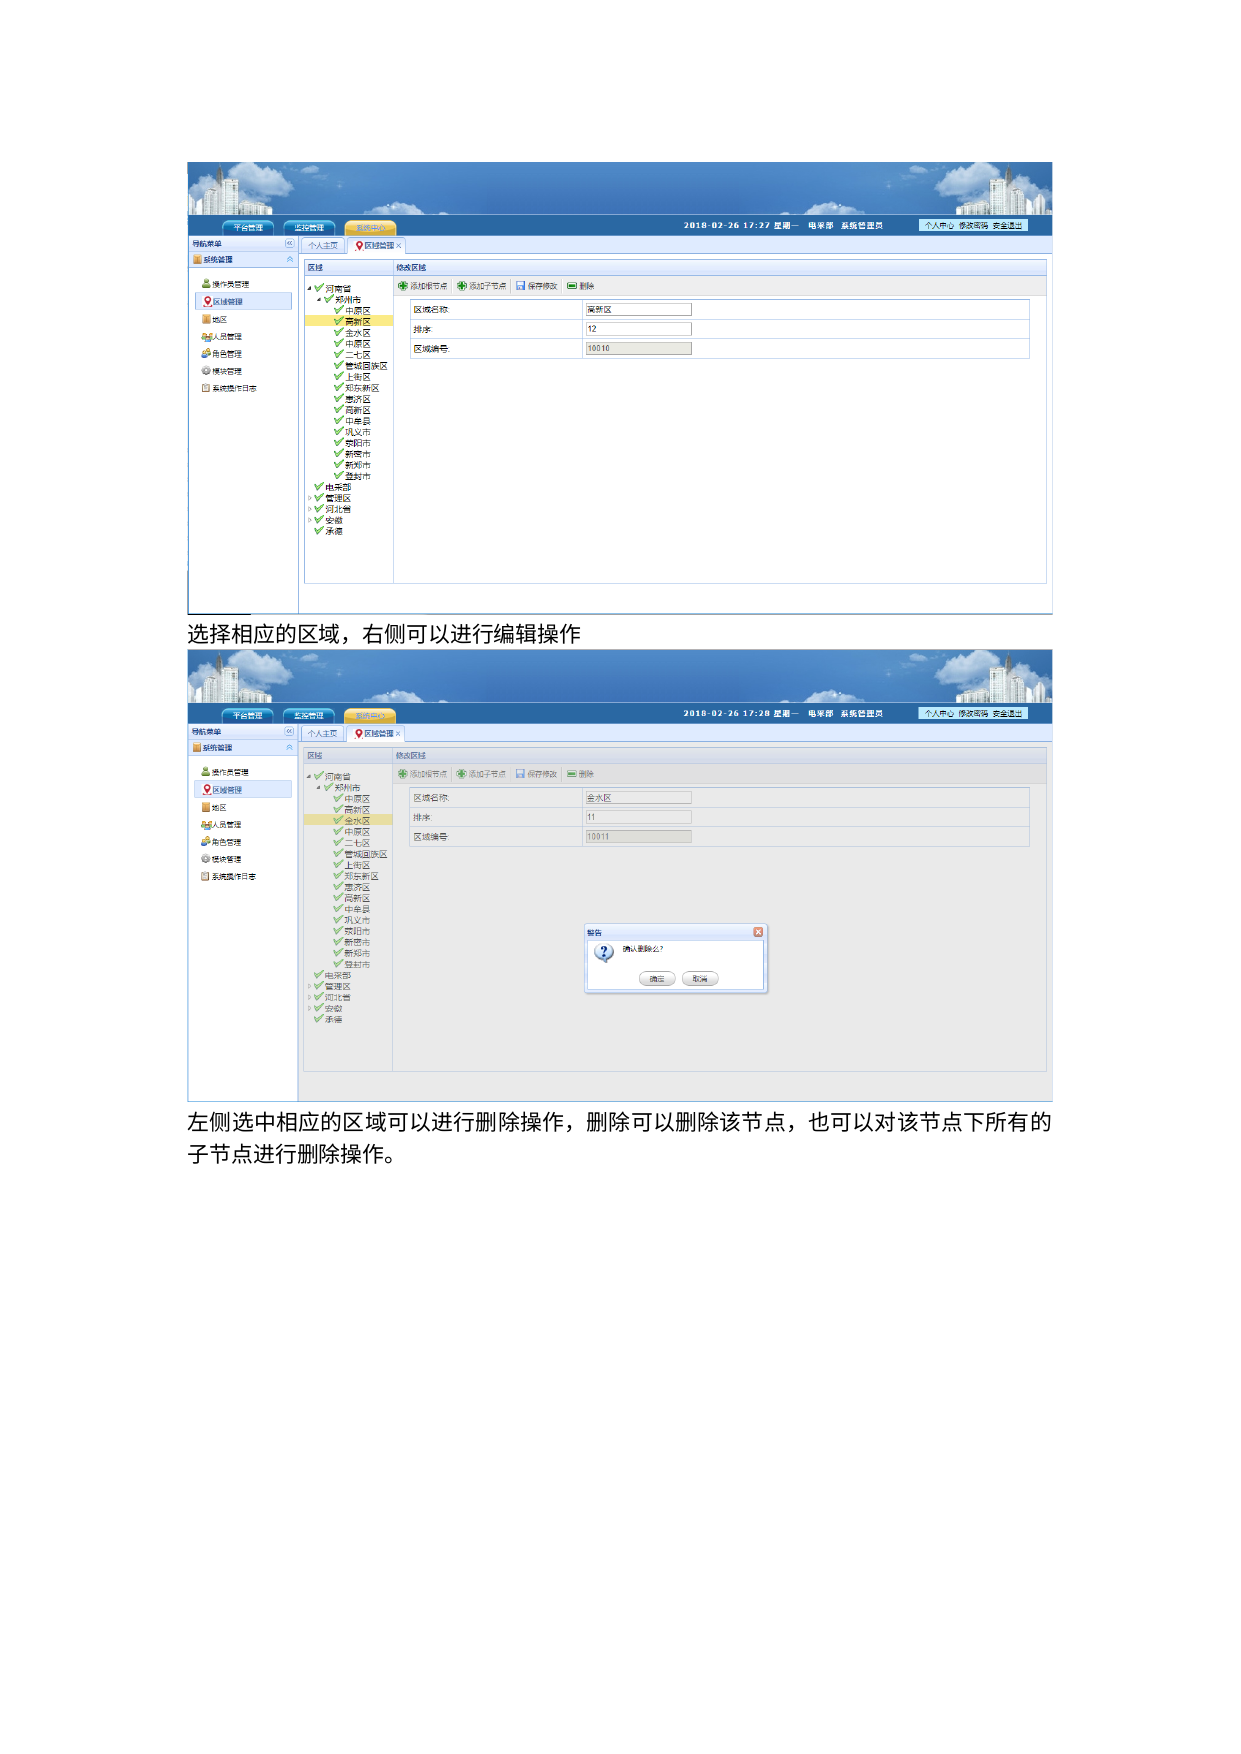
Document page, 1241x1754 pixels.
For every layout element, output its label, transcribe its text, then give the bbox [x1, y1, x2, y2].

text 选择相应的区域，右侧可以进行编辑操作 [187, 617, 1053, 649]
picture [187, 162, 1053, 615]
picture [187, 649, 1053, 1102]
text 左侧选中相应的区域可以进行删除操作，删除可以删除该节点，也可以对该节点下所有的子节点进行删除操作。 [187, 1104, 1053, 1169]
